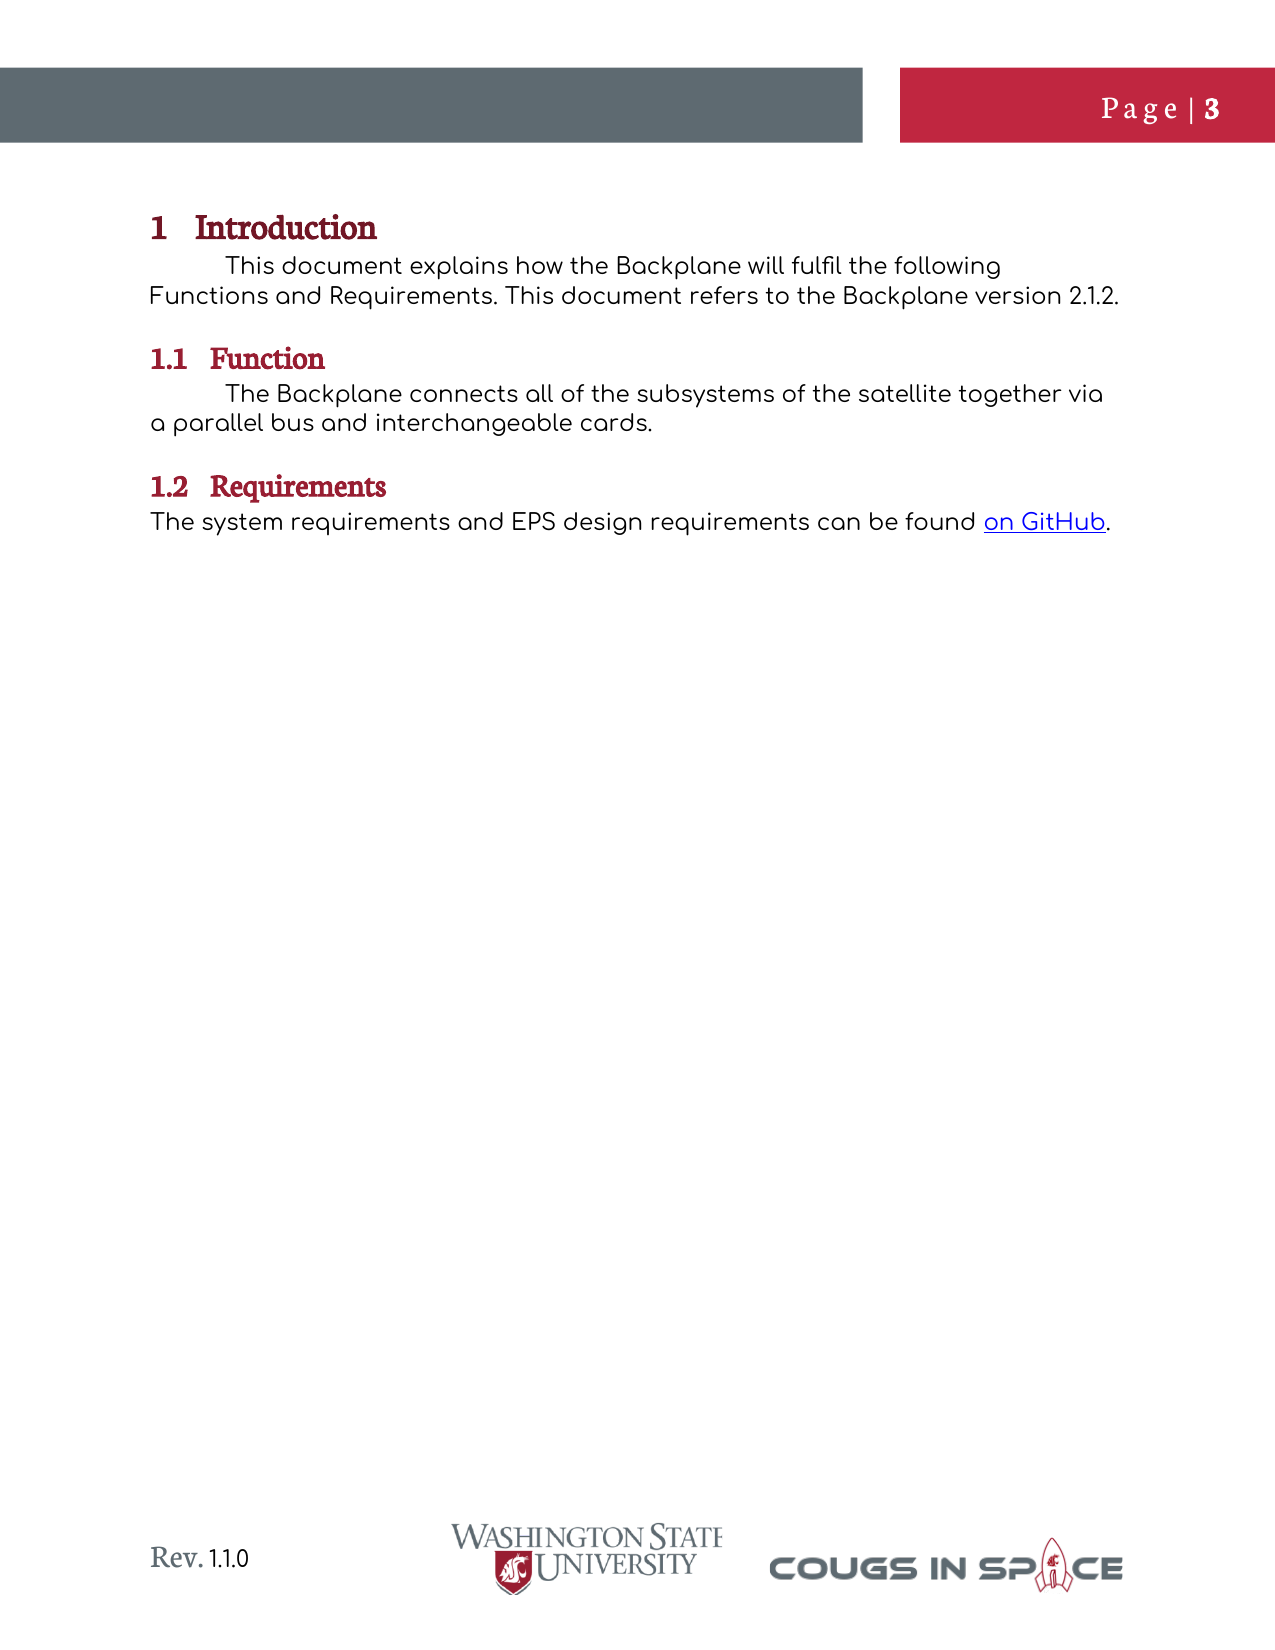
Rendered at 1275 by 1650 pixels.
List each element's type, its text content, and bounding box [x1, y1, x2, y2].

picture [769, 1537, 1123, 1594]
subtitle Introduction [150, 200, 1125, 247]
text The Backplane connects all of the subsystems of the satellite together via a parallel bus and interchangeable cards. [150, 382, 1125, 437]
text This document explains how the Backplane will fulfil the following Functions and Requirements. This document refers to the Backplane version 2.1.2. [150, 254, 1125, 309]
subtitle Requirements [150, 462, 1125, 504]
subtitle Function [150, 334, 1125, 376]
text The system requirements and EPS design requirements can be found on GitHub. [150, 510, 1125, 536]
picture [450, 1522, 723, 1595]
